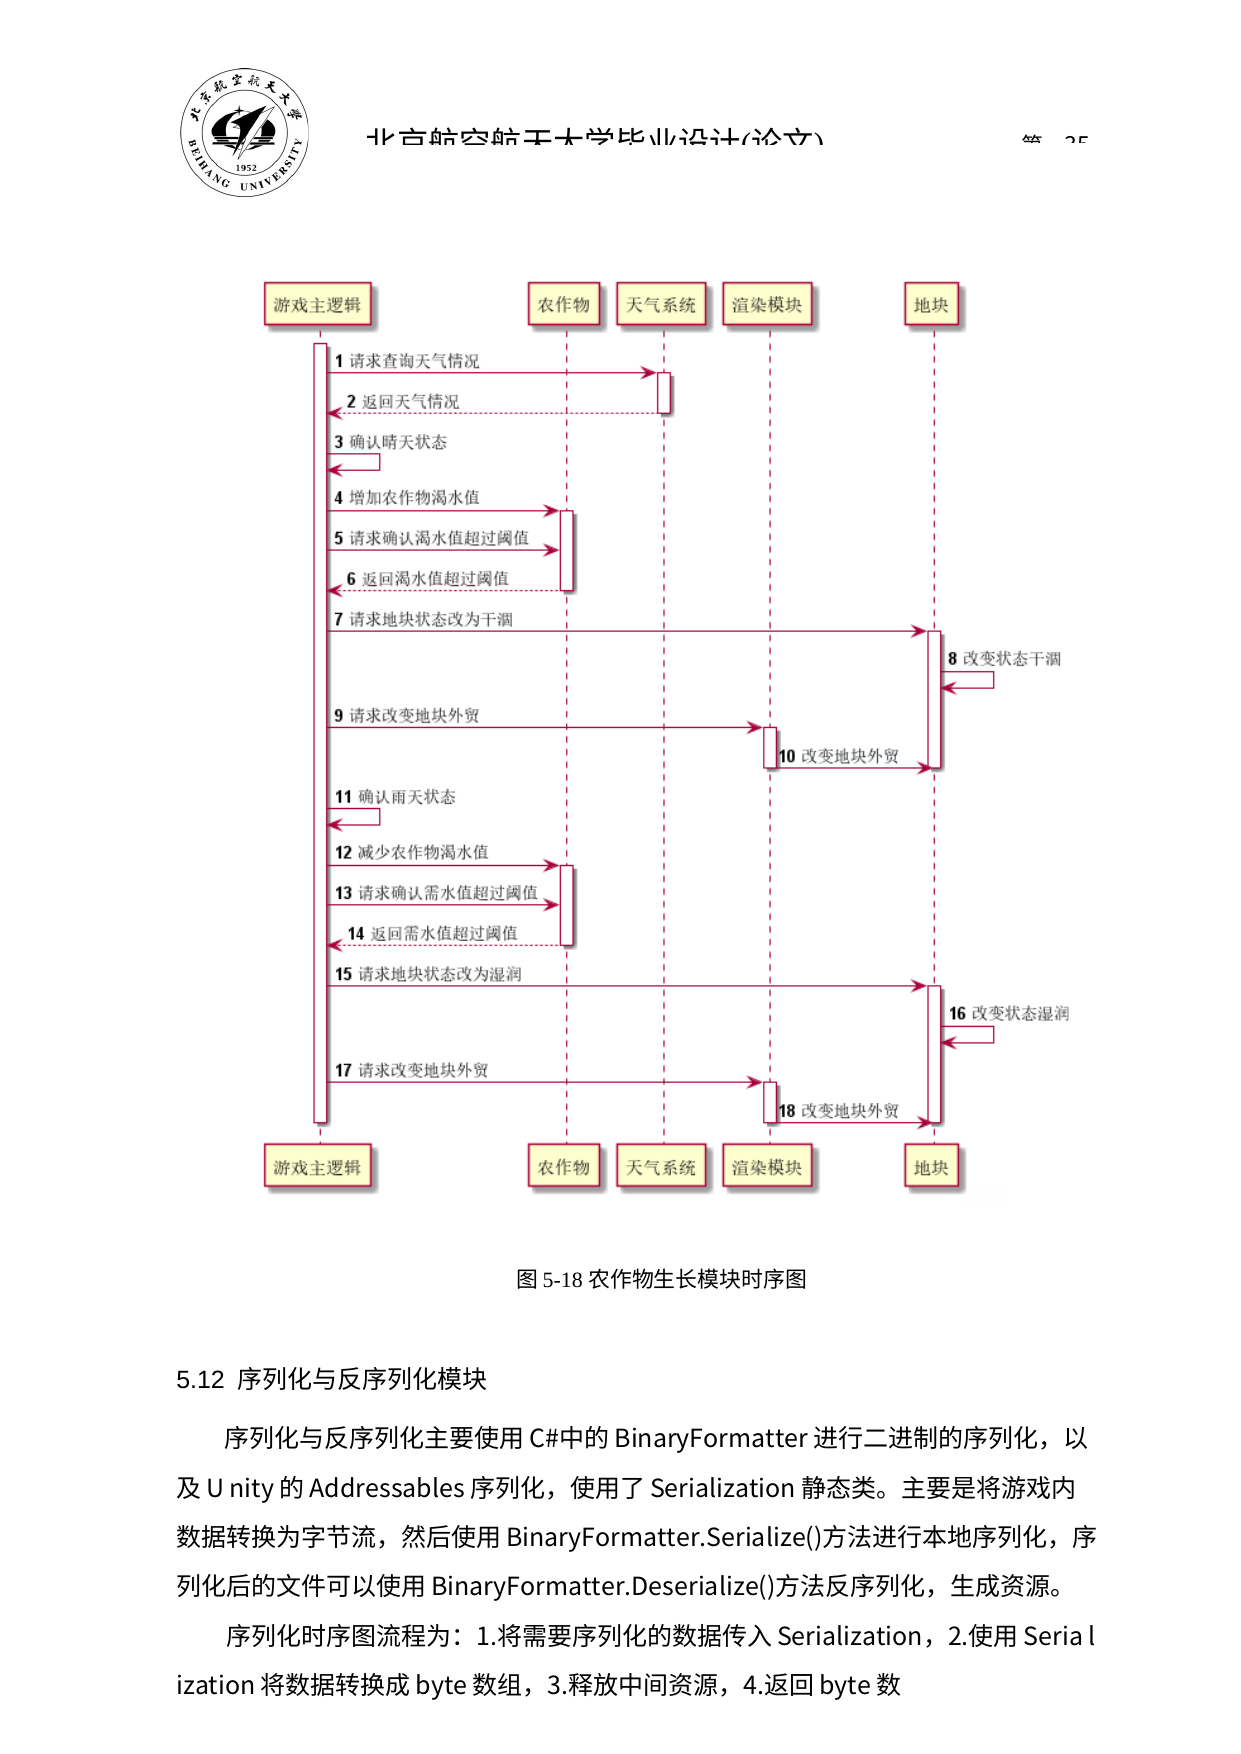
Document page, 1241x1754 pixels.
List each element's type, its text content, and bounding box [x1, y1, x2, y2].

text 序列化与反序列化主要使用C#中的BinaryFormatter进行二进制的序列化，以及U nity的Addressables序列化，使用了Serialization静态类。主要是将游戏内数据转换为字节流，然后使用BinaryFormatter.Serialize()方法进行本地序列化，序列化后的文件可以使用BinaryFormatter.Deserialize()方法反序列化，生成资源。 [176, 1419, 1100, 1603]
list 序列化与反序列化模块 [176, 1359, 1240, 1396]
picture [263, 281, 1069, 1202]
picture [180, 68, 309, 197]
text 图 5-18 农作物生长模块时序图 [82, 1262, 1240, 1293]
text 序列化时序图流程为：1.将需要序列化的数据传入Serialization，2.使用Seria lization将数据转换成byte数组，3.释放中间资源，4.返回byte数 [176, 1617, 1101, 1702]
